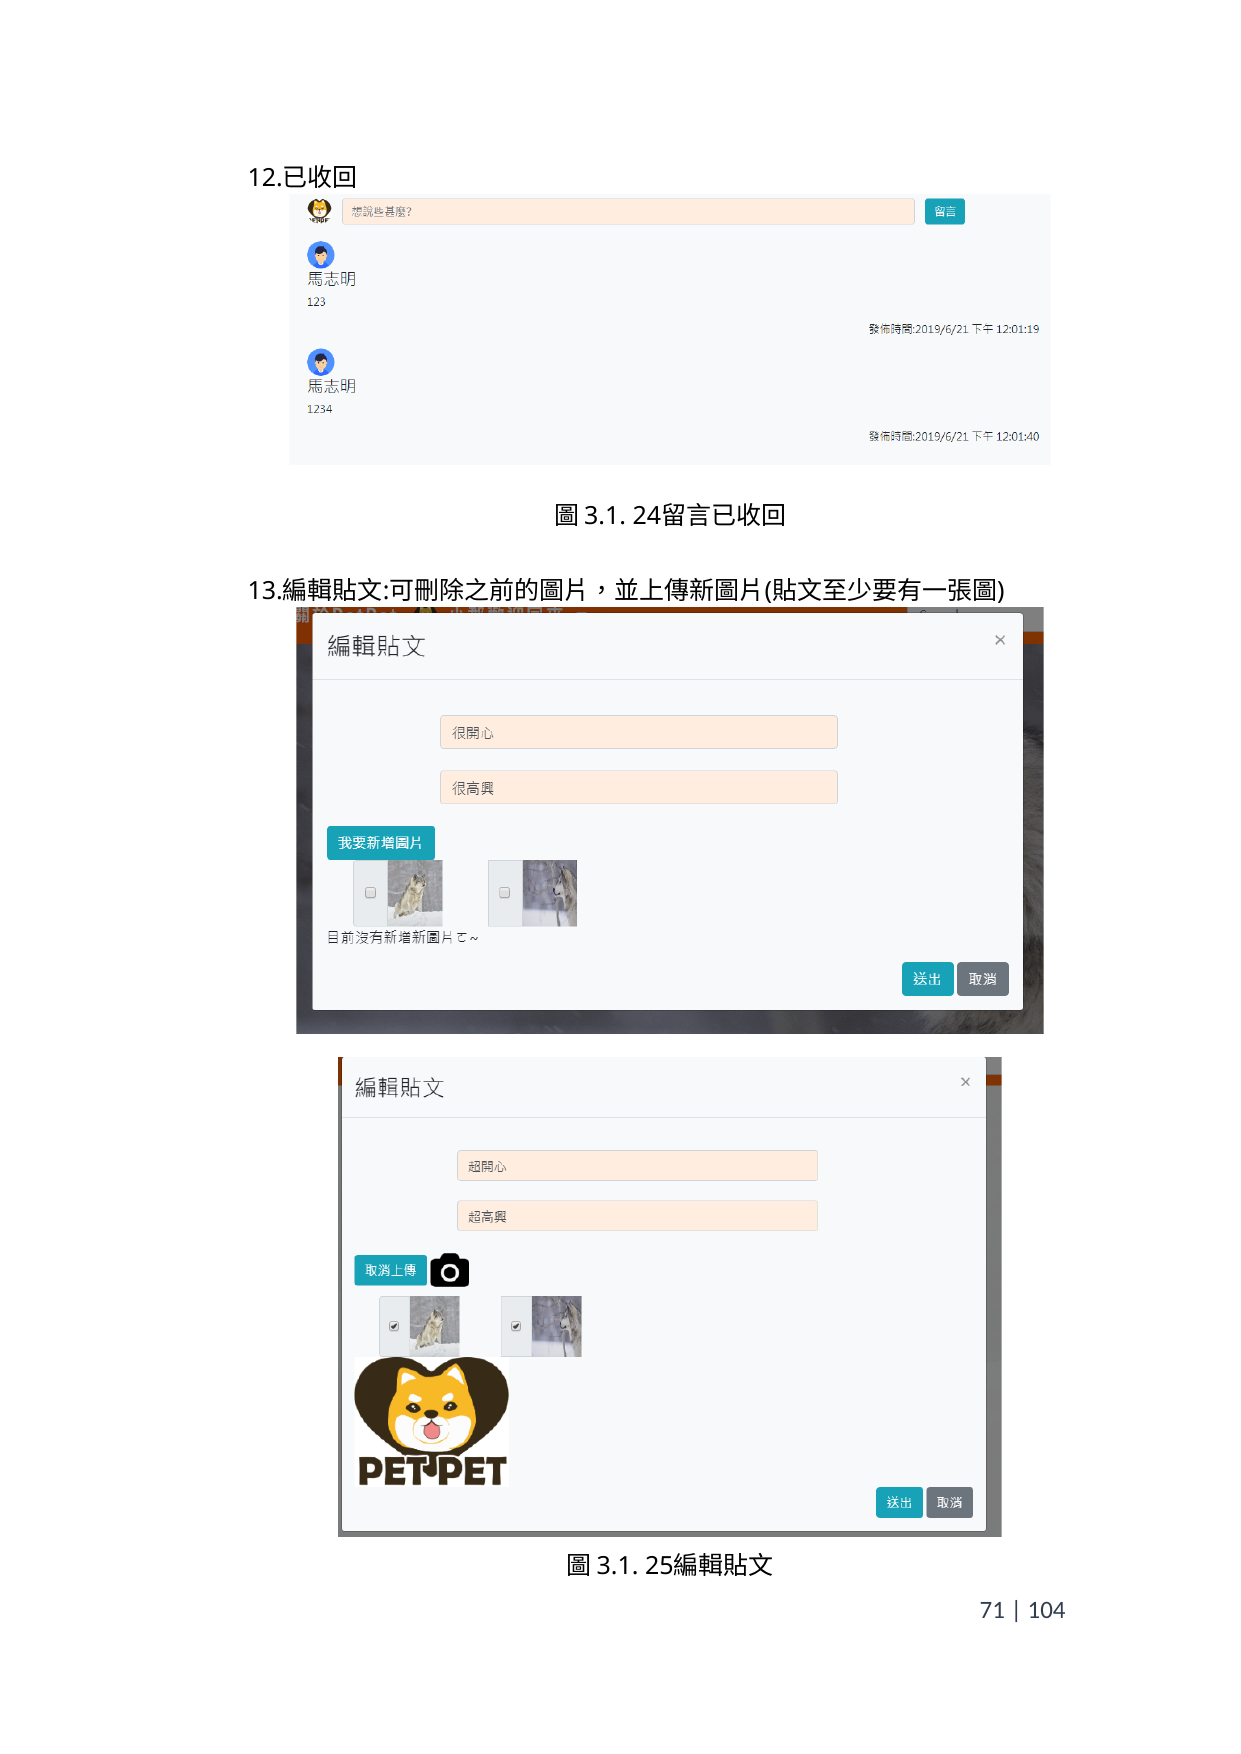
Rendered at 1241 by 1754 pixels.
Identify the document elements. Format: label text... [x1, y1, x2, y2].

picture [338, 1057, 1002, 1537]
picture [296, 607, 1044, 1034]
text 12.已收回 [207, 157, 1092, 194]
text 13.編輯貼文:可刪除之前的圖片，並上傳新圖片(貼文至少要有一張圖) [207, 569, 1092, 607]
picture [289, 194, 1051, 465]
text 圖3.1. 25編輯貼文 [207, 1544, 1092, 1582]
text 圖3.1. 24留言已收回 [207, 494, 1092, 532]
